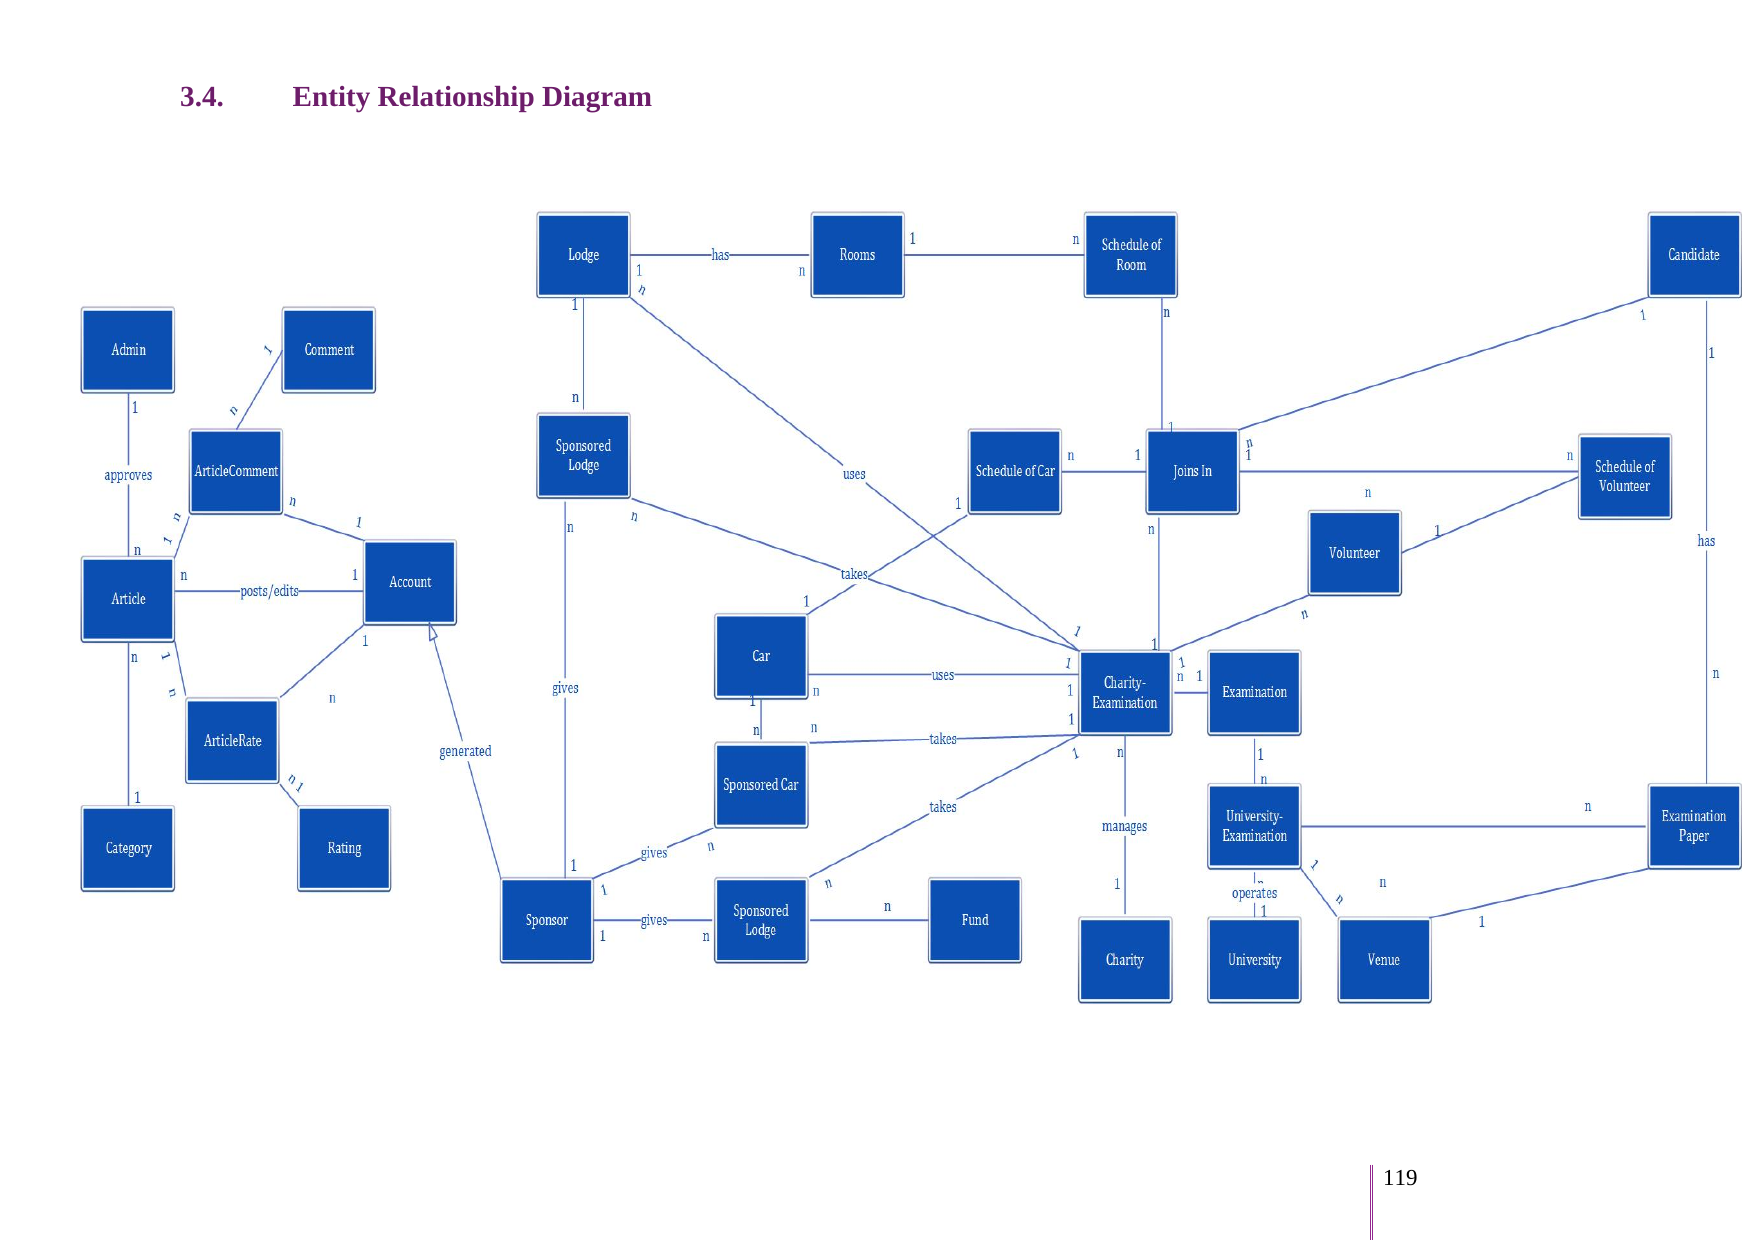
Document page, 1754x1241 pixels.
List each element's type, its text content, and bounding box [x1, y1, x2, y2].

subtitle Entity Relationship Diagram [180, 79, 1679, 113]
picture [79, 209, 1743, 1005]
